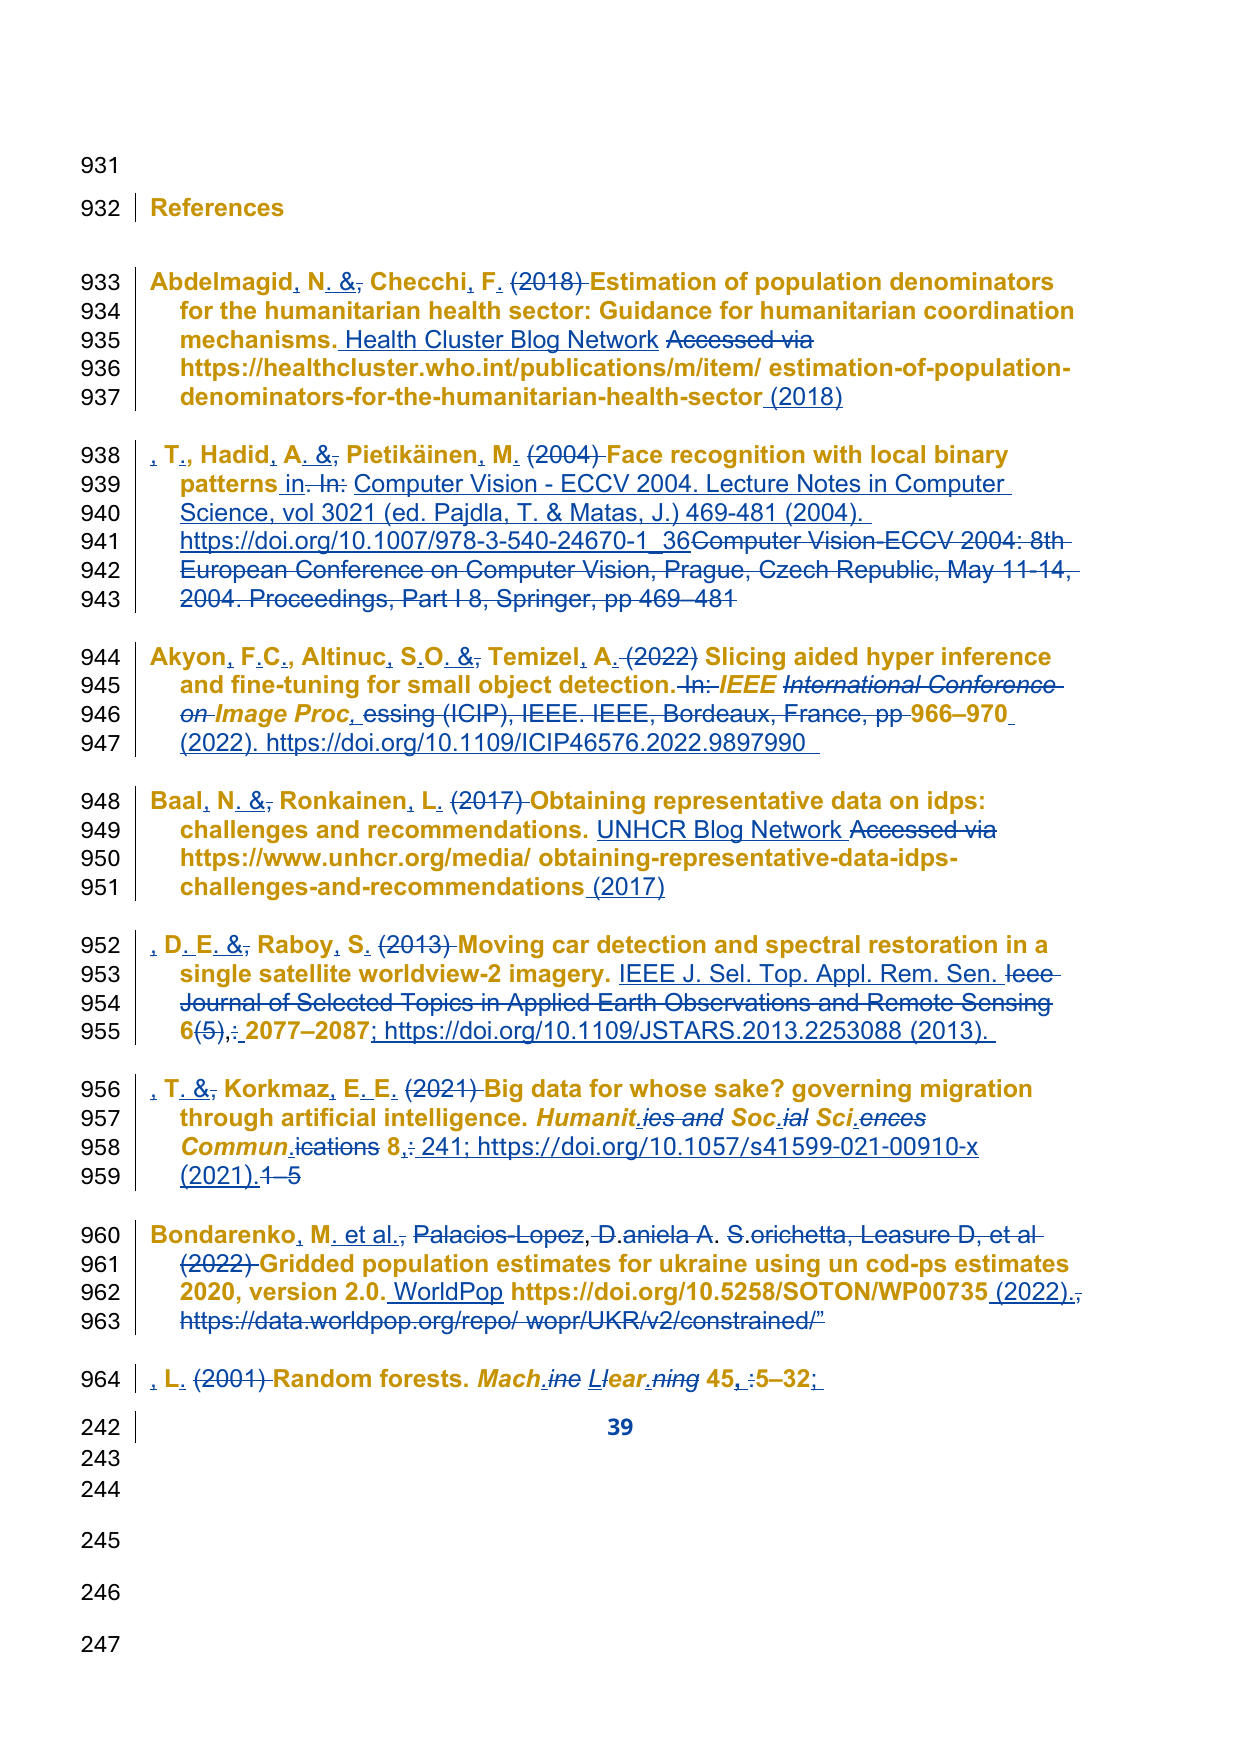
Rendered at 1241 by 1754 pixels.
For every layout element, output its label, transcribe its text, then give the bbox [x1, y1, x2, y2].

text Baal N Ronkainen L Obtaining representative data on idps: challenges and recommendations. https://www.unhcr.org/media/ obtaining-representative-data-idps-challenges-and-recommendations [150, 786, 1090, 901]
text References [150, 193, 1090, 222]
text Bondarenko M Gridded population estimates for ukraine using un cod-ps estimates 2020, version 2.0. https://doi.org/10.5258/SOTON/WP00735 [150, 1220, 1090, 1335]
text Abdelmagid N Checchi F Estimation of population denominators for the humanitarian health sector: Guidance for humanitarian coordination mechanisms. https://healthcluster.who.int/publications/m/item/ estimation-of-population-denominators-for-the-humanitarian-health-sector [150, 267, 1090, 411]
text Akyon FC, Altinuc SO Temizel A Slicing aided hyper inference and fine-tuning for small object detection.966–970 [150, 642, 1090, 757]
